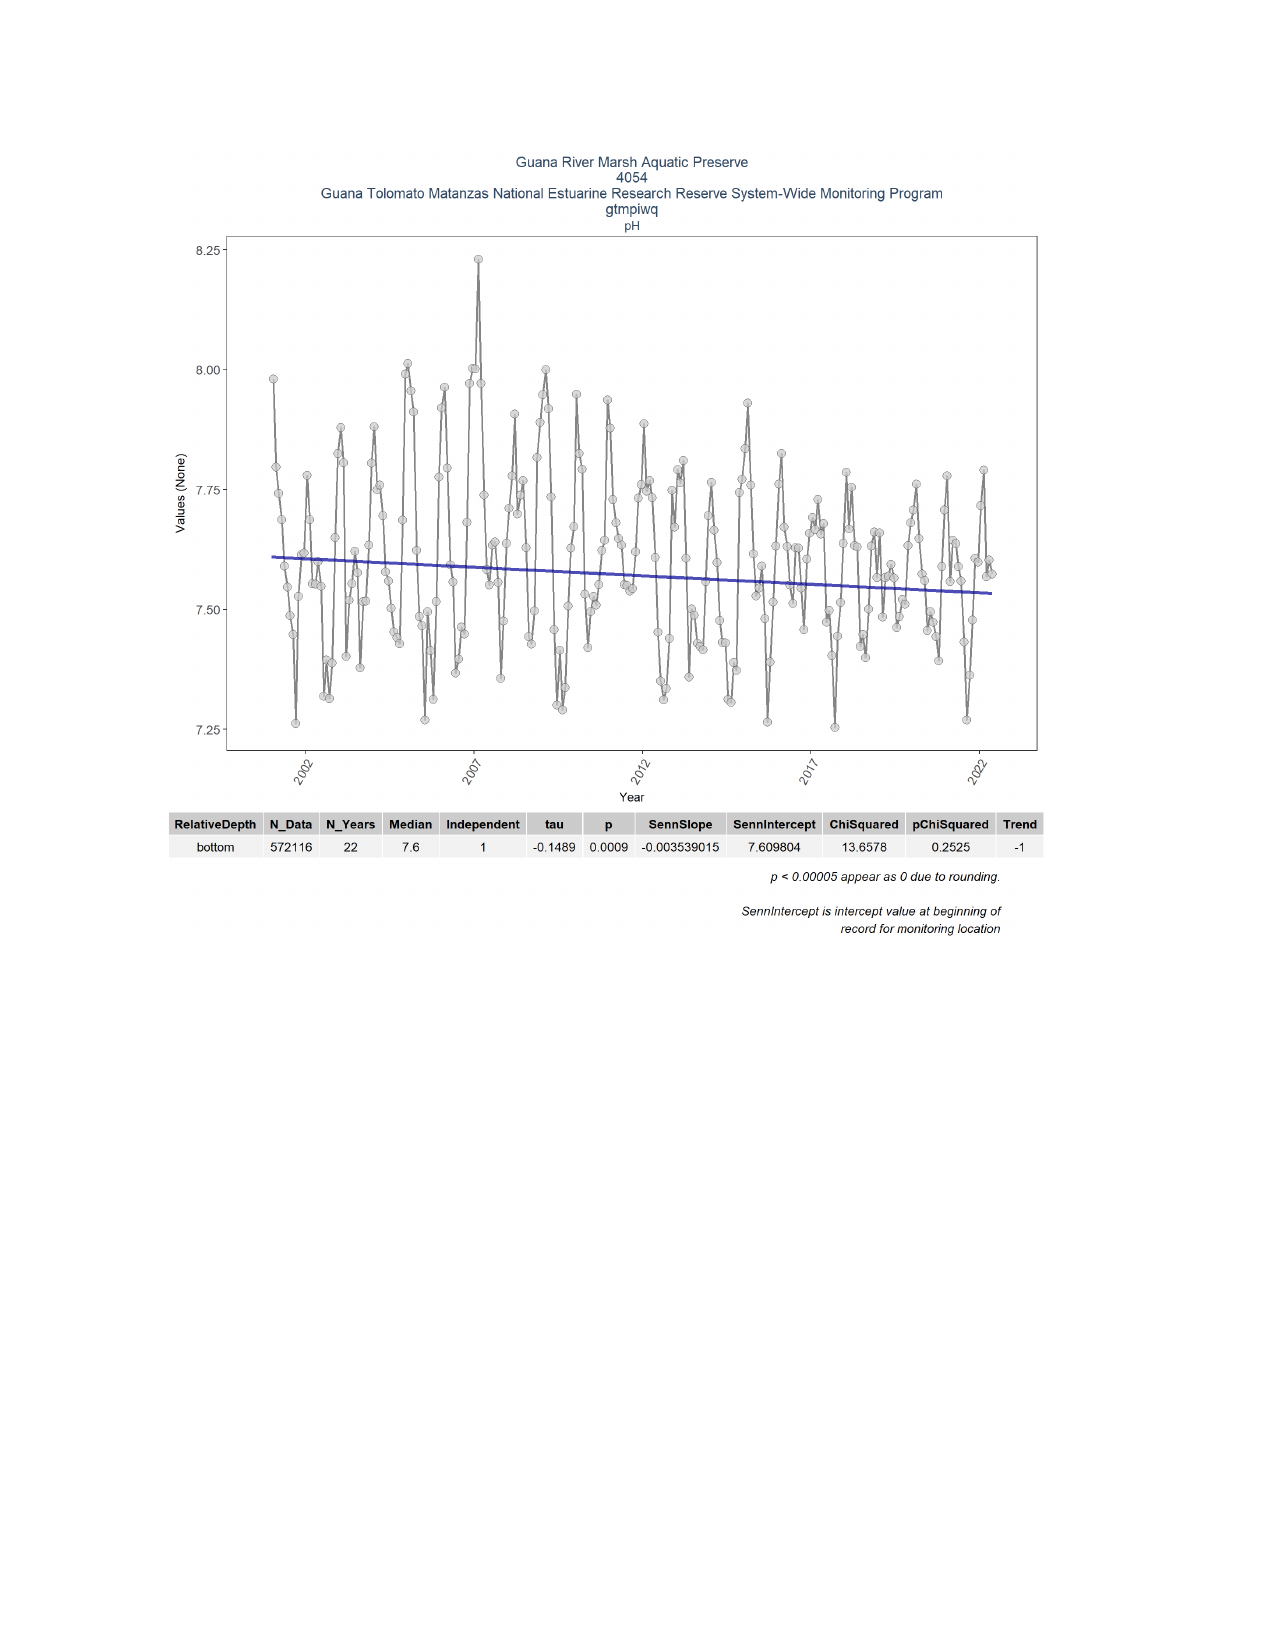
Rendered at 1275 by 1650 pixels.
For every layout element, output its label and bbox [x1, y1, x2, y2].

picture [168, 150, 1044, 938]
